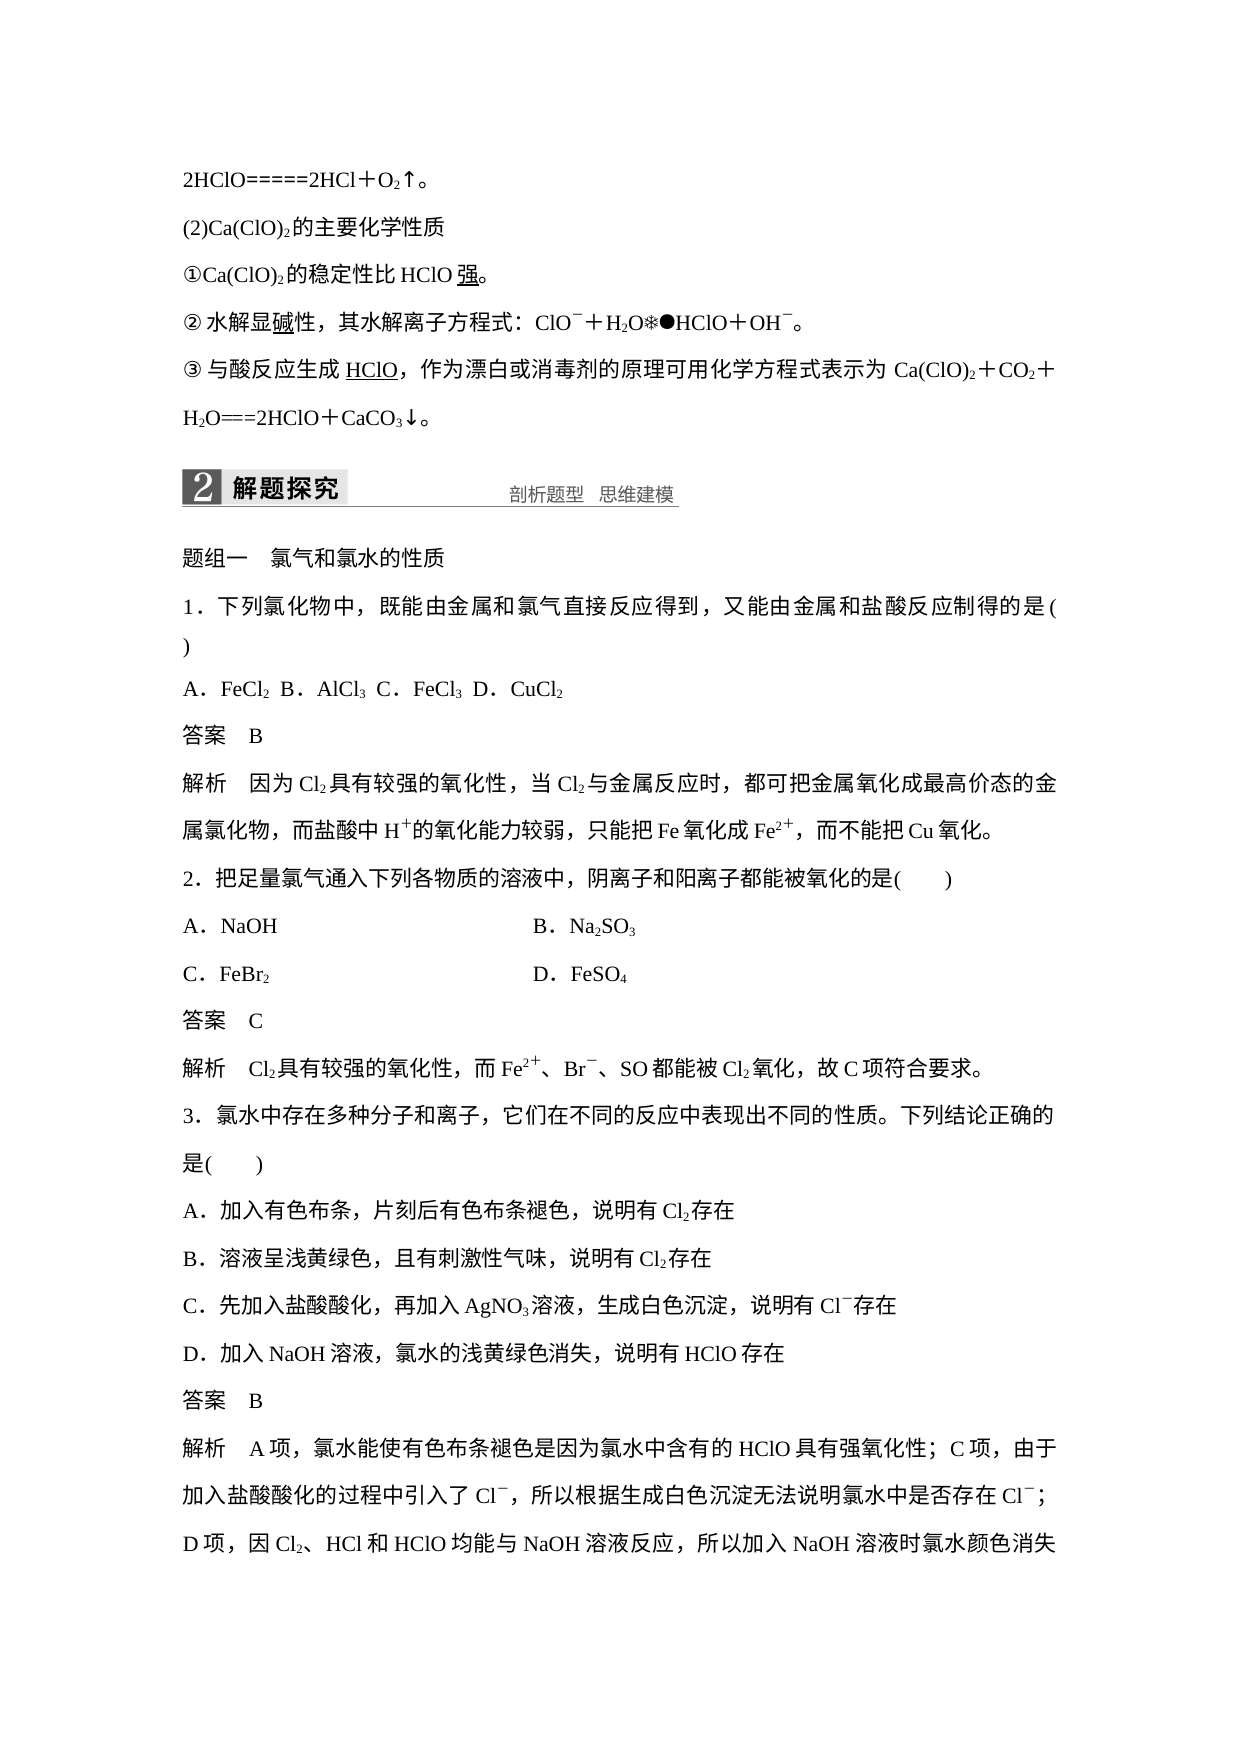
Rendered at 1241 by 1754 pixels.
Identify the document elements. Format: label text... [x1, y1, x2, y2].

text A．NaOH B．Na2SO3 [183, 908, 1058, 940]
picture [182, 447, 679, 527]
text 2HClO2HCl＋O2↑。 [183, 162, 1058, 194]
text C．FeBr2 D．FeSO4 [183, 956, 1058, 988]
text 1．下列氯化物中，既能由金属和氯气直接反应得到，又能由金属和盐酸反应制得的是( ) [183, 589, 1058, 658]
text C．先加入盐酸酸化，再加入AgNO3溶液，生成白色沉淀，说明有Cl－存在 [183, 1288, 1058, 1320]
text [183, 1431, 1058, 1558]
text 答案 C [183, 1003, 1058, 1035]
text ①Ca(ClO)2的稳定性比HClO强。 [183, 257, 1058, 289]
text 答案 B [183, 718, 1058, 750]
text 解析 因为Cl2具有较强的氧化性，当Cl2与金属反应时，都可把金属氧化成最高价态的金属氯化物，而盐酸中H＋的氧化能力较弱，只能把Fe氧化成Fe2＋，而不能把Cu氧化。 [183, 766, 1058, 845]
text 3．氯水中存在多种分子和离子，它们在不同的反应中表现出不同的性质。下列结论正确的是( ) [183, 1098, 1058, 1178]
text 答案 B [183, 1383, 1058, 1415]
text A．加入有色布条，片刻后有色布条褪色，说明有Cl2存在 [183, 1193, 1058, 1225]
text D．加入NaOH溶液，氯水的浅黄绿色消失，说明有HClO存在 [183, 1336, 1058, 1368]
text B．溶液呈浅黄绿色，且有刺激性气味，说明有Cl2存在 [183, 1241, 1058, 1273]
text ③与酸反应生成HClO，作为漂白或消毒剂的原理可用化学方程式表示为Ca(ClO)2＋CO2＋H2O===2HClO＋CaCO3↓。 [183, 352, 1058, 432]
text 解析 Cl2具有较强的氧化性，而Fe2＋、Br－、SO都能被Cl2氧化，故C项符合要求。 [183, 1051, 1058, 1083]
text 题组一 氯气和氯水的性质 [183, 541, 1058, 573]
text A．FeCl2 B．AlCl3 C．FeCl3 D．CuCl2 [183, 671, 1058, 703]
text (2)Ca(ClO)2的主要化学性质 [183, 209, 1058, 241]
text ②水解显碱性，其水解离子方程式：ClO－＋H2OHClO＋OH－。 [183, 305, 1058, 336]
text 2．把足量氯气通入下列各物质的溶液中，阴离子和阳离子都能被氧化的是( ) [183, 861, 1058, 893]
